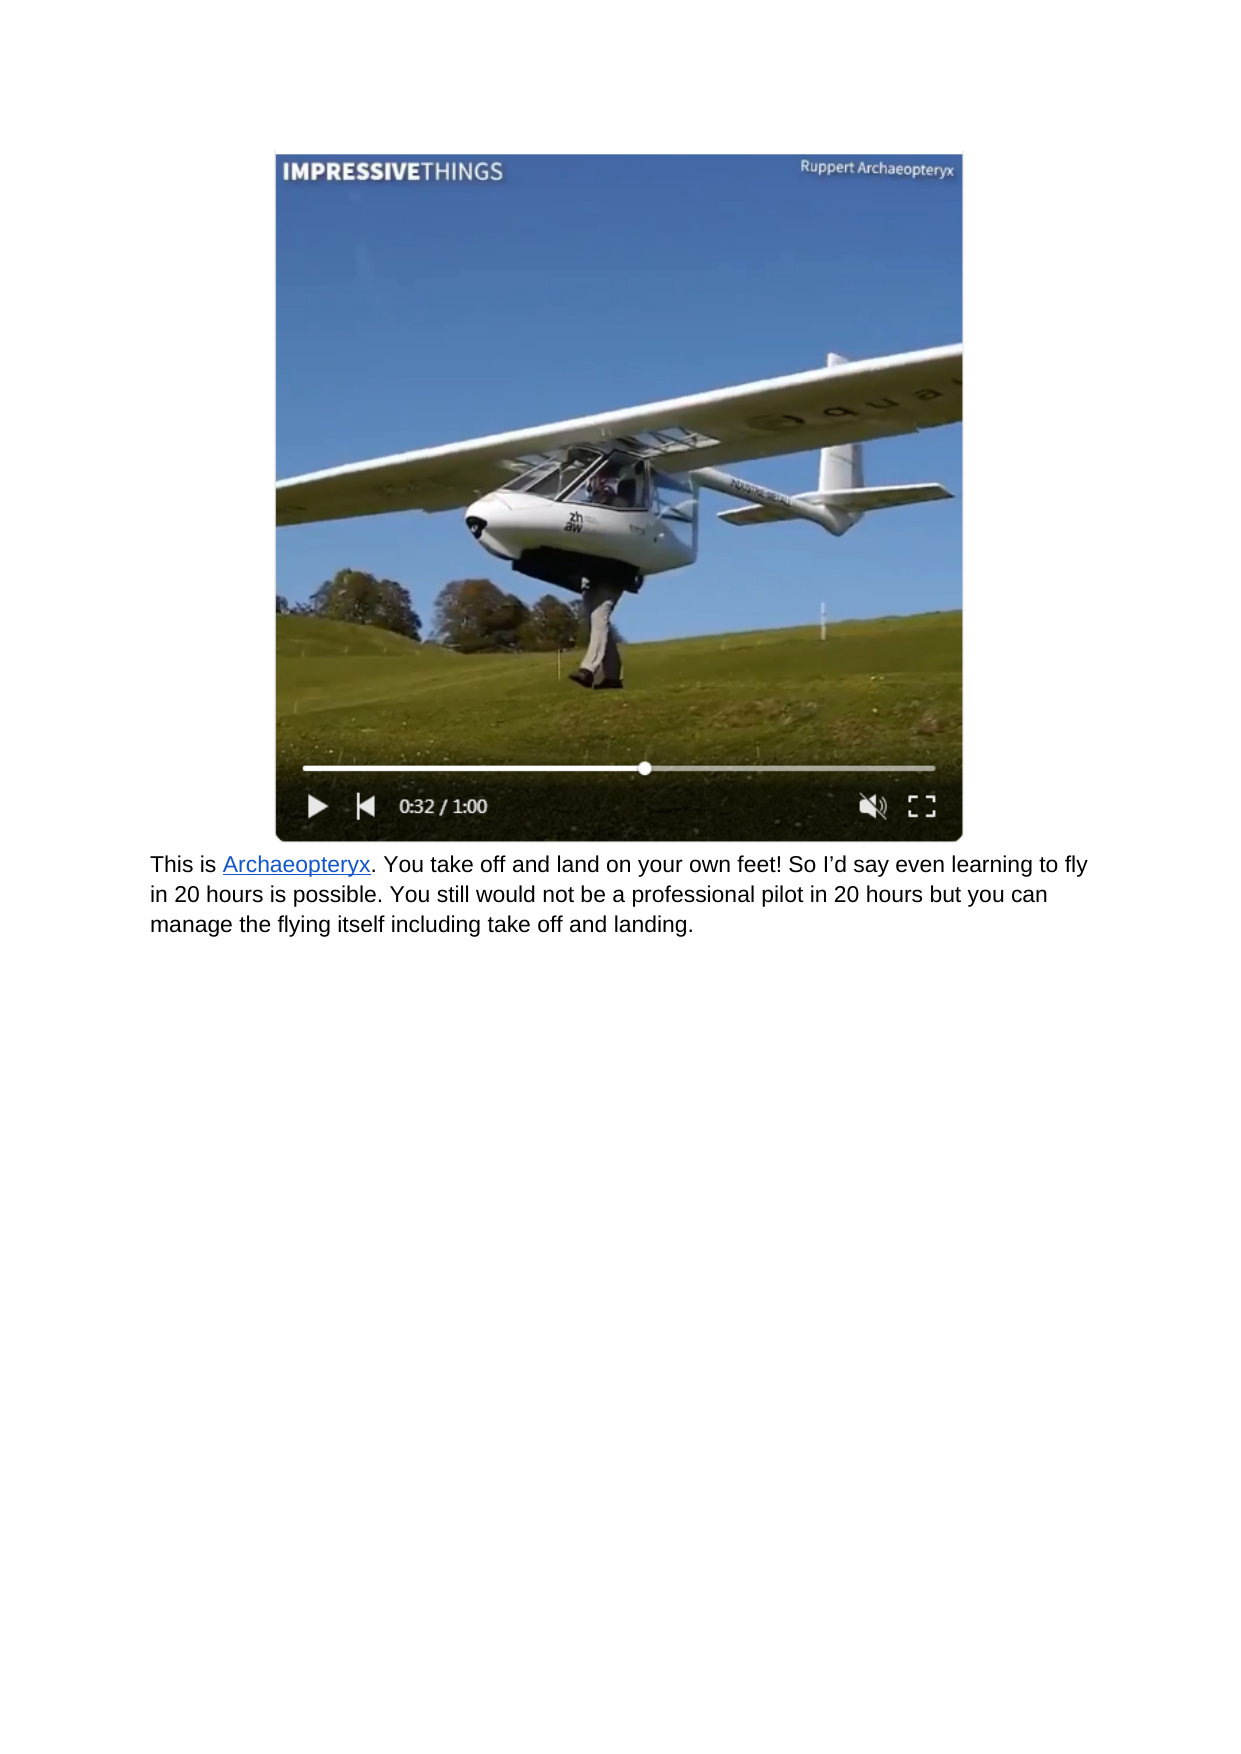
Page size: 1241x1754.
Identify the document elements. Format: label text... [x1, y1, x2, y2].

text This is Archaeopteryx. You take off and land on your own feet! So I’d say even learning to fly in 20 hours is possible. You still would not be a professional pilot in 20 hours but you can manage the flying itself including take off and landing. [150, 851, 1090, 937]
picture [272, 150, 968, 847]
